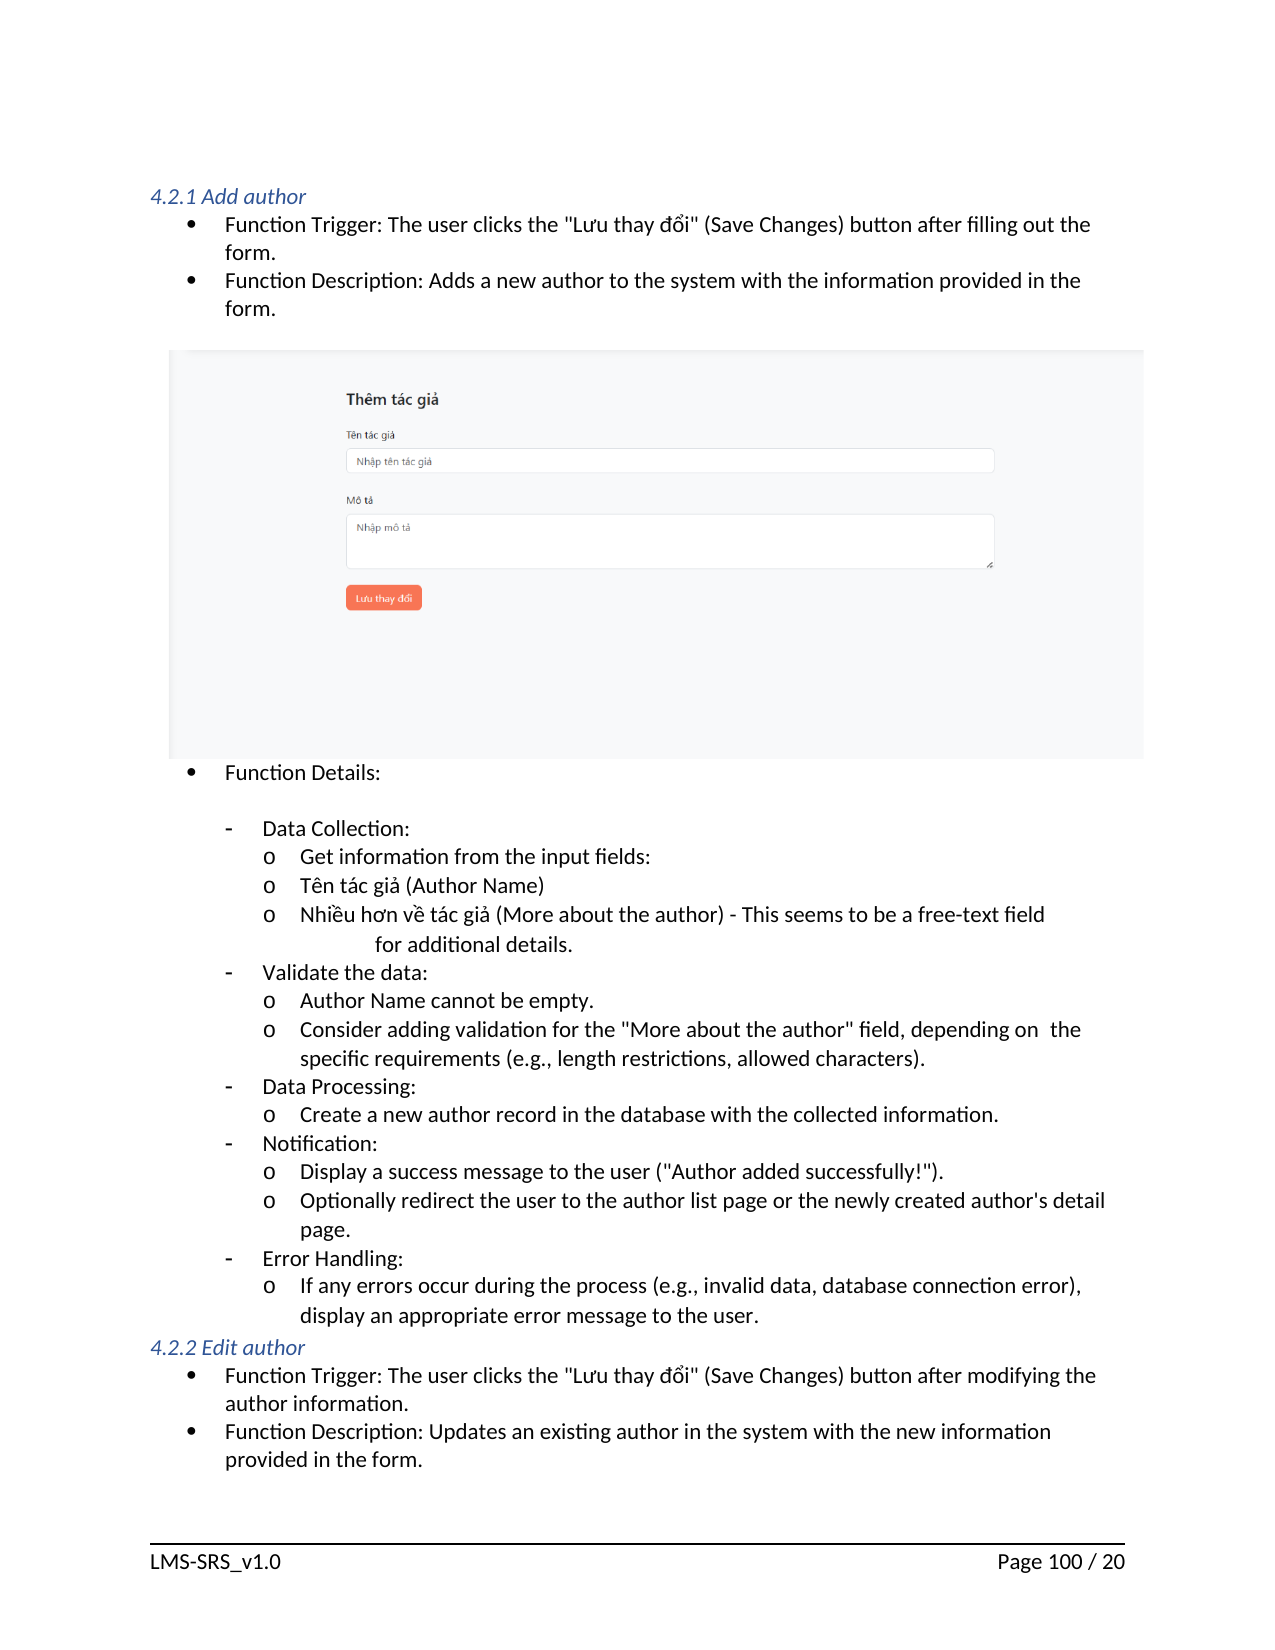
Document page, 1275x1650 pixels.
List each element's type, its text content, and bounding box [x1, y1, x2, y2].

list Create a new author record in the database with the collected information. [262, 1100, 1125, 1129]
list Data Processing: [225, 1072, 1125, 1100]
list Function Description: Updates an existing author in the system with the new information provided in the form. [187, 1417, 1125, 1473]
list If any errors occur during the process (e.g., invalid data, database connection error), display an appropriate error message to the user. [262, 1272, 1125, 1329]
list Consider adding validation for the "More about the author" field, depending on the specific requirements (e.g., length restrictions, allowed characters). [262, 1015, 1125, 1072]
list Function Details: [187, 759, 1125, 786]
list Optionally redirect the user to the author list page or the newly created author's detail page. [262, 1186, 1125, 1244]
subtitle 4.2.2 Edit author [150, 1333, 1125, 1361]
list Tên tác giả (Author Name) [262, 871, 1125, 901]
list Nhiều hơn về tác giả (More about the author) - This seems to be a free-text field for additional details. [262, 901, 1125, 958]
list Get information from the input fields: [262, 842, 1125, 871]
list Author Name cannot be empty. [262, 986, 1125, 1015]
list Validate the data: [225, 958, 1125, 986]
subtitle 4.2.1 Add author [150, 182, 1125, 210]
list Function Description: Adds a new author to the system with the information provided in the form. [187, 266, 1125, 322]
list Error Handling: [225, 1244, 1125, 1272]
list Notification: [225, 1129, 1125, 1157]
list Display a success message to the user ("Author added successfully!"). [262, 1157, 1125, 1186]
list Function Trigger: The user clicks the "Lưu thay đổi" (Save Changes) button after modifying the author information. [187, 1361, 1125, 1417]
list Data Collection: [225, 814, 1125, 842]
list Function Trigger: The user clicks the "Lưu thay đổi" (Save Changes) button after filling out the form. [187, 210, 1125, 266]
